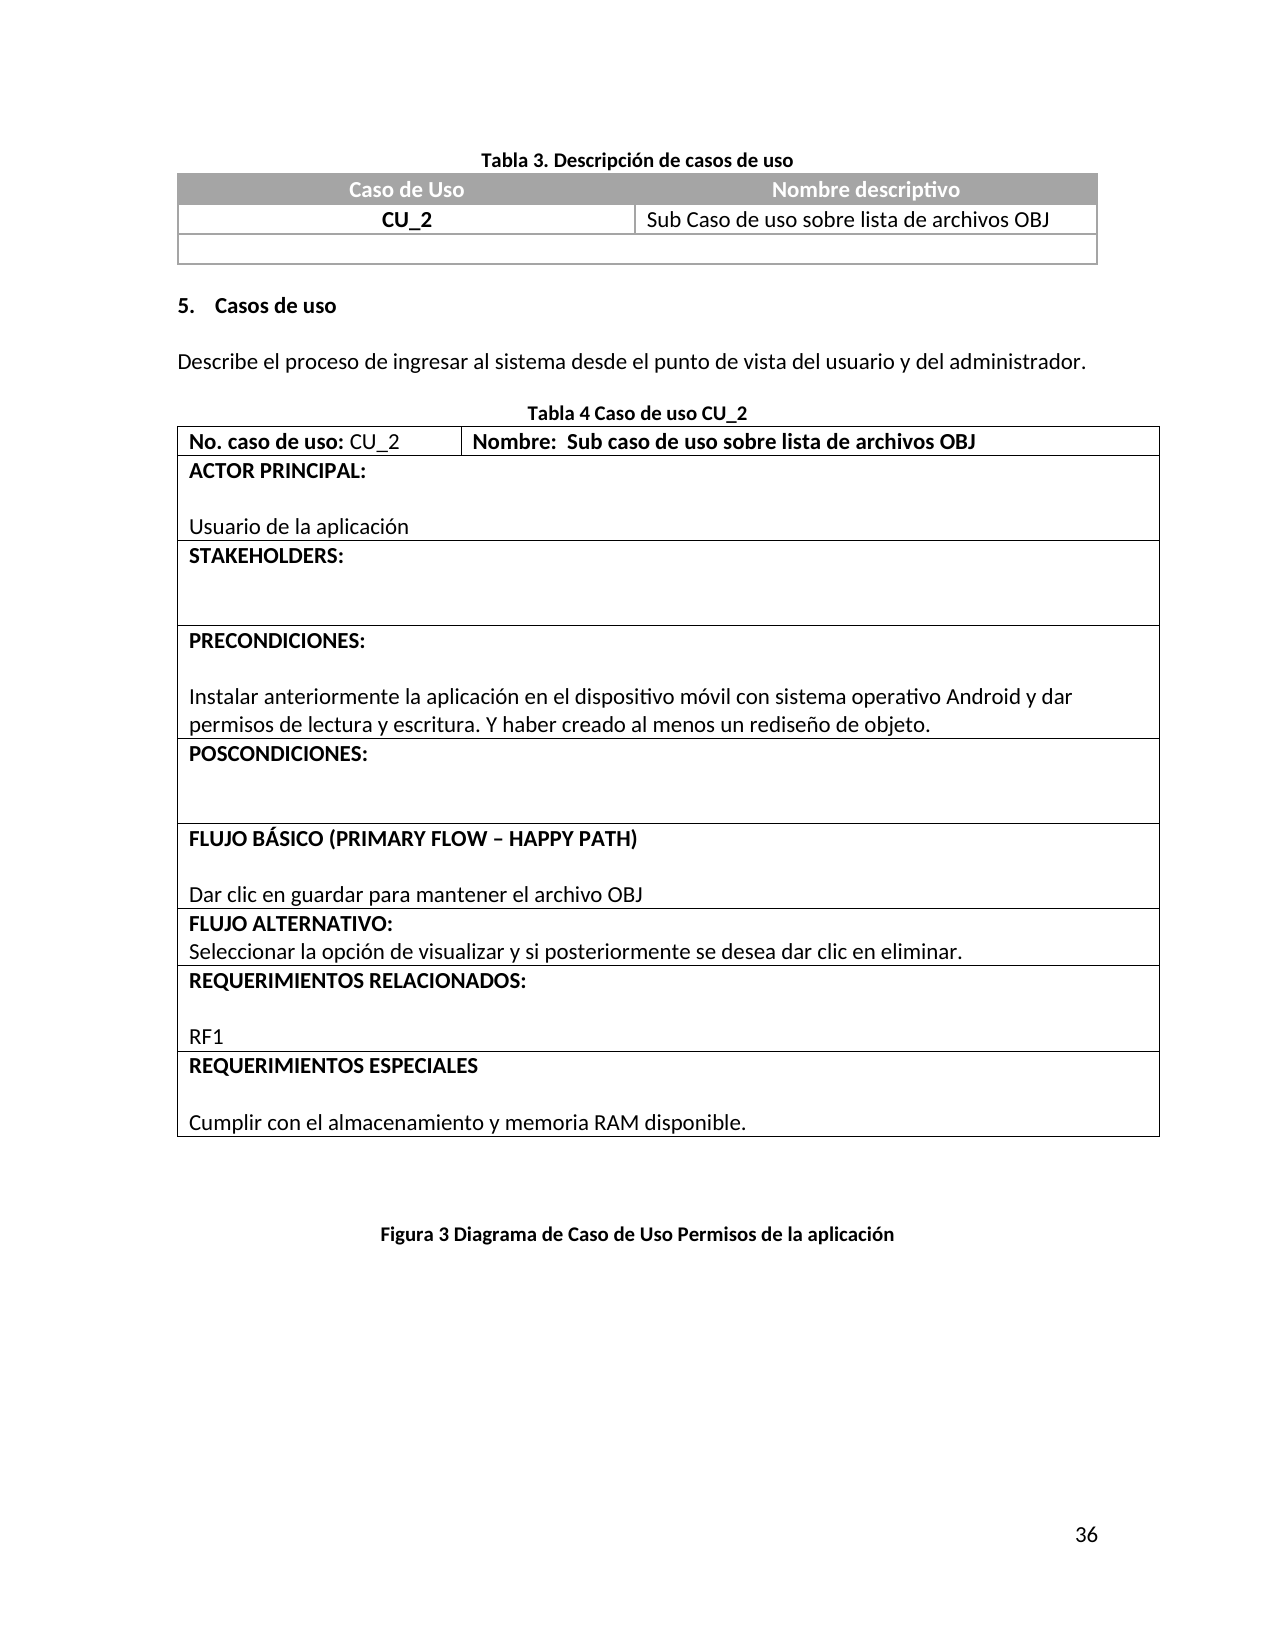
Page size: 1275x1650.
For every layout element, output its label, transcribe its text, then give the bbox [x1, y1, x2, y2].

table_cell FLUJO ALTERNATIVO: Seleccionar la opción de visualizar y si posteriormente se desea dar clic en eliminar. [178, 909, 1159, 965]
table_cell REQUERIMIENTOS RELACIONADOS: RF1 [178, 966, 1159, 1051]
text Tabla 3. Descripción de casos de uso [177, 148, 1098, 173]
table_cell ACTOR PRINCIPAL: Usuario de la aplicación [178, 456, 1159, 540]
table_header No. caso de uso: CU_2 [178, 427, 461, 455]
table_cell Sub Caso de uso sobre lista de archivos OBJ [636, 205, 1096, 233]
table_cell [635, 235, 1096, 263]
table_cell CU_2 [179, 205, 634, 233]
table_cell REQUERIMIENTOS ESPECIALES Cumplir con el almacenamiento y memoria RAM disponible. [178, 1052, 1159, 1136]
text Describe el proceso de ingresar al sistema desde el punto de vista del usuario y del administrador. [177, 347, 1098, 375]
table_cell [179, 235, 635, 263]
table_cell POSCONDICIONES: [178, 739, 1159, 823]
table_cell FLUJO BÁSICO (PRIMARY FLOW – HAPPY PATH) Dar clic en guardar para mantener el archivo OBJ [178, 824, 1159, 908]
table_cell PRECONDICIONES: Instalar anteriormente la aplicación en el dispositivo móvil con sistema operativo Android y dar permisos de lectura y escritura. Y haber creado al menos un rediseño de objeto. [178, 626, 1159, 738]
table_header Nombre: Sub caso de uso sobre lista de archivos OBJ [462, 427, 1159, 455]
table_header Nombre descriptivo [635, 175, 1096, 203]
table_header Caso de Uso [179, 175, 635, 203]
table_cell STAKEHOLDERS: [178, 541, 1159, 625]
text Figura 3 Diagrama de Caso de Uso Permisos de la aplicación [177, 1221, 1098, 1246]
text Tabla 4 Caso de uso CU_2 [177, 400, 1098, 426]
list Casos de uso [177, 291, 1098, 319]
